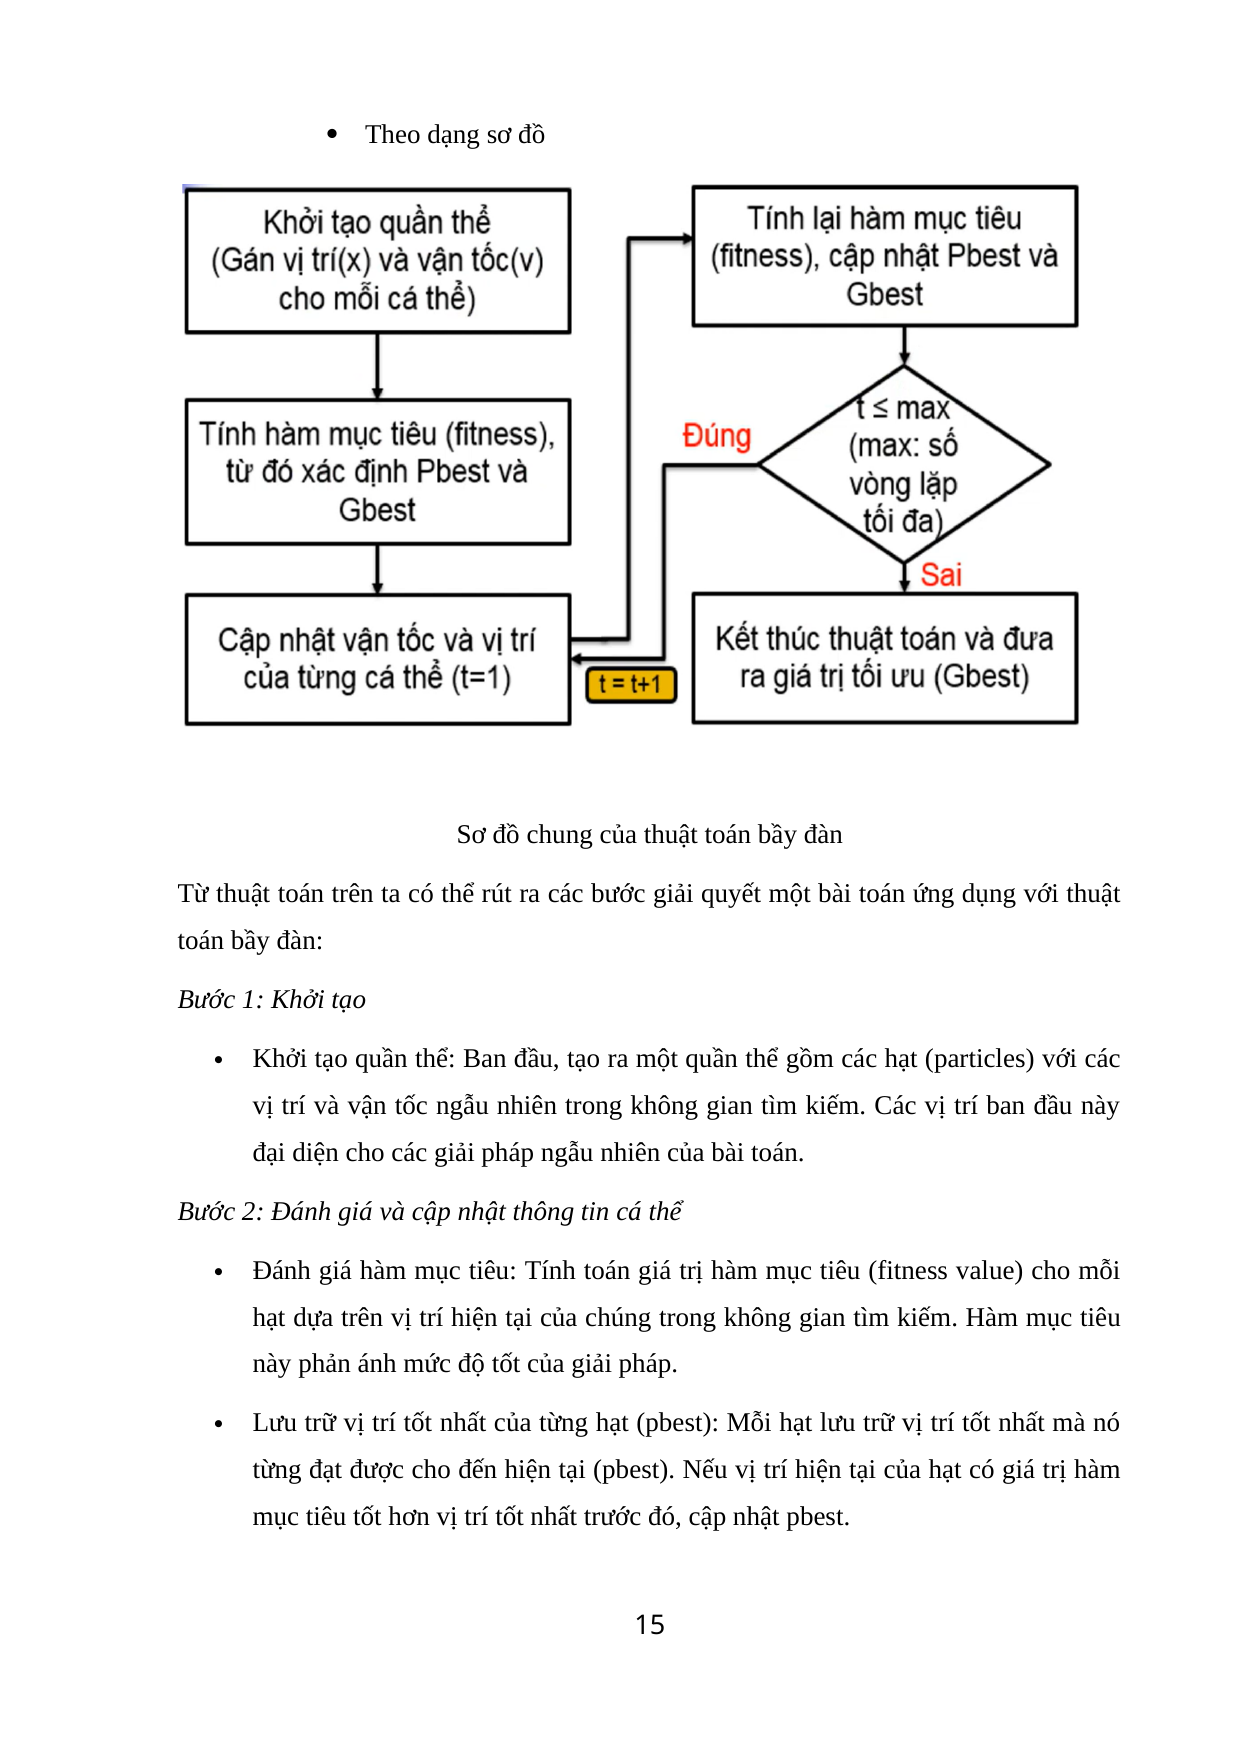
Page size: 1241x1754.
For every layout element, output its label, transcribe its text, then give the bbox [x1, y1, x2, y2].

list Đánh giá hàm mục tiêu: Tính toán giá trị hàm mục tiêu (fitness value) cho mỗi hạt dựa trên vị trí hiện tại của chúng trong không gian tìm kiếm. Hàm mục tiêu này phản ánh mức độ tốt của giải pháp. [215, 1254, 1122, 1378]
text Từ thuật toán trên ta có thể rút ra các bước giải quyết một bài toán ứng dụng với thuật toán bầy đàn: [177, 877, 1122, 955]
text Bước 2: Đánh giá và cập nhật thông tin cá thể [177, 1195, 1122, 1226]
list Khởi tạo quần thể: Ban đầu, tạo ra một quần thể gồm các hạt (particles) với các vị trí và vận tốc ngẫu nhiên trong không gian tìm kiếm. Các vị trí ban đầu này đại diện cho các giải pháp ngẫu nhiên của bài toán. [215, 1042, 1122, 1167]
list Lưu trữ vị trí tốt nhất của từng hạt (pbest): Mỗi hạt lưu trữ vị trí tốt nhất mà nó từng đạt được cho đến hiện tại (pbest). Nếu vị trí hiện tại của hạt có giá trị hàm mục tiêu tốt hơn vị trí tốt nhất trước đó, cập nhật pbest. [215, 1406, 1122, 1531]
text Bước 1: Khởi tạo [177, 983, 1122, 1014]
picture [182, 184, 1084, 728]
list Theo dạng sơ đồ [327, 118, 1122, 149]
text Sơ đồ chung của thuật toán bầy đàn [177, 818, 1122, 849]
